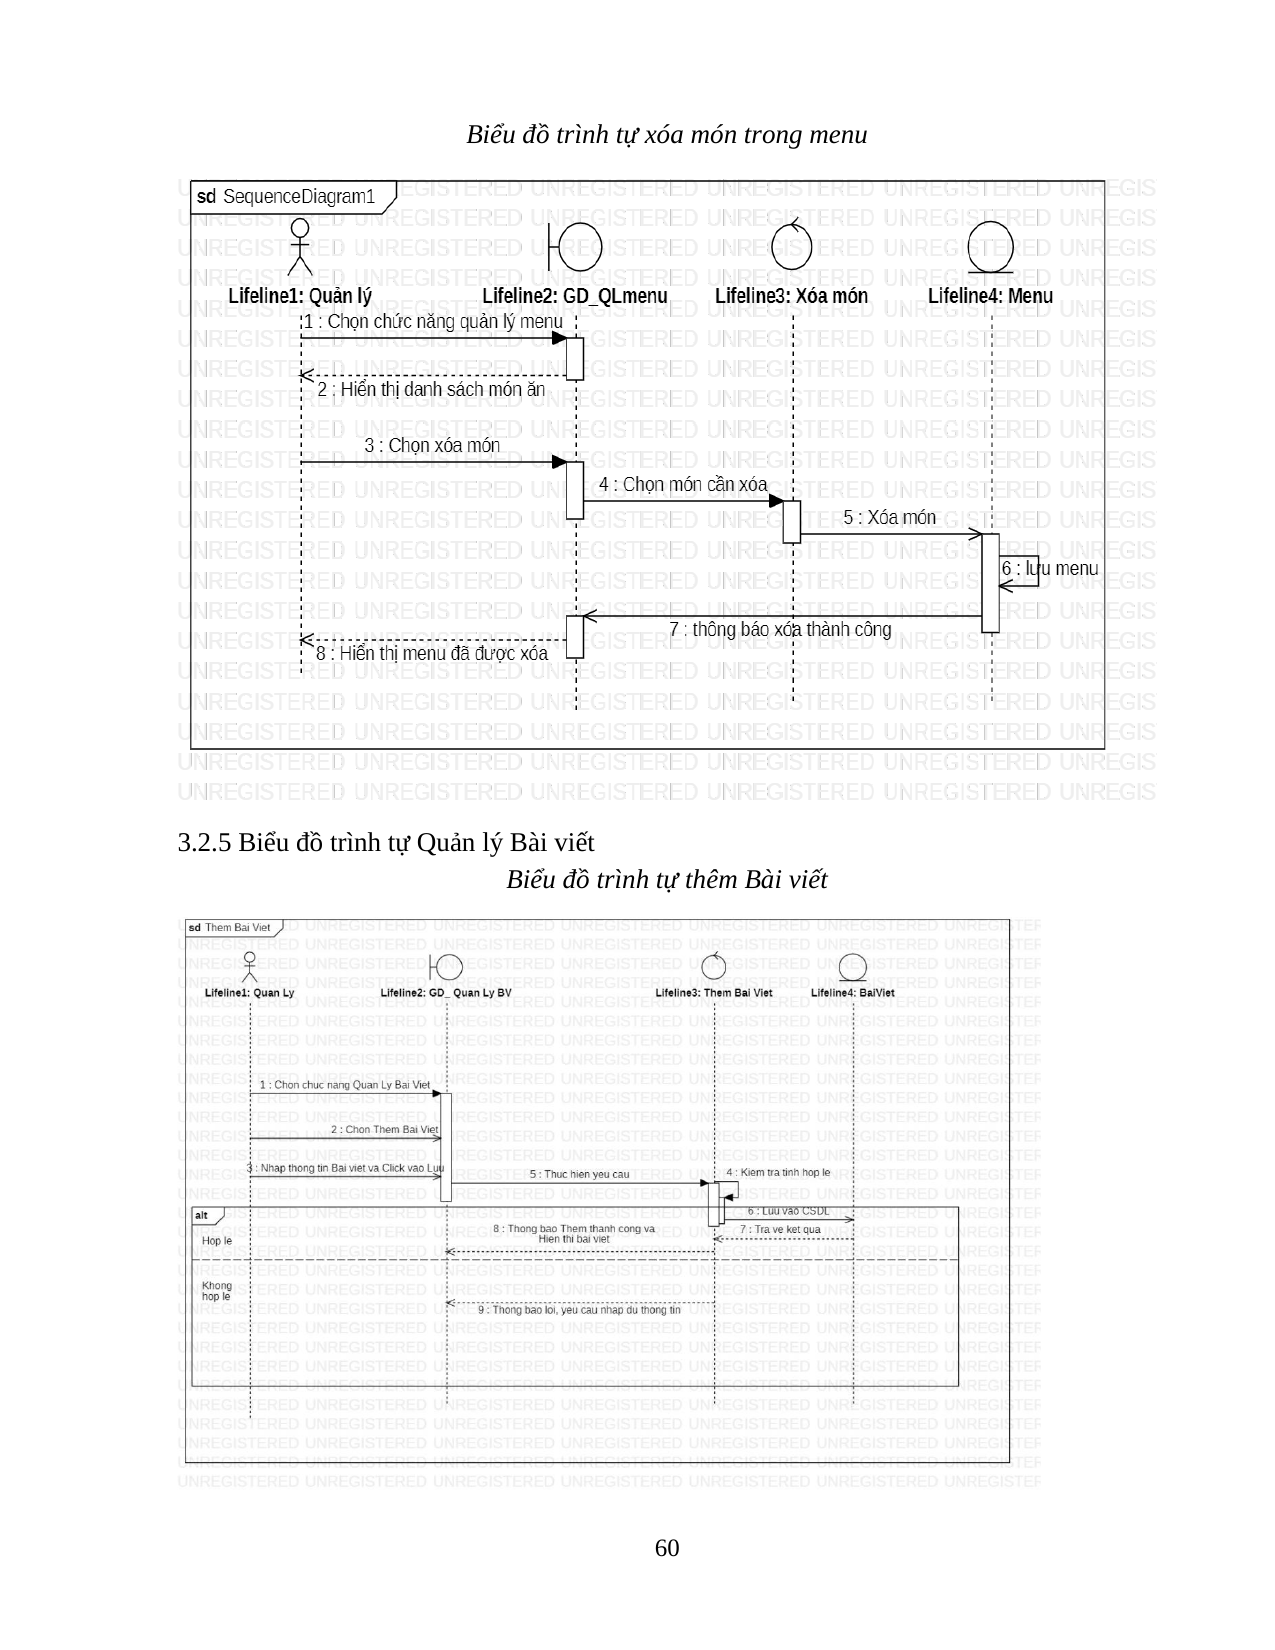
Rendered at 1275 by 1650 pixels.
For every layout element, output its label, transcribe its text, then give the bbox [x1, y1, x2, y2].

picture [177, 911, 1041, 1494]
text Biểu đồ trình tự xóa món trong menu [177, 118, 1157, 149]
text 3.2.5 Biểu đồ trình tự Quản lý Bài viết [177, 826, 1157, 857]
text Biểu đồ trình tự thêm Bài viết [177, 863, 1157, 894]
picture [177, 166, 1157, 810]
